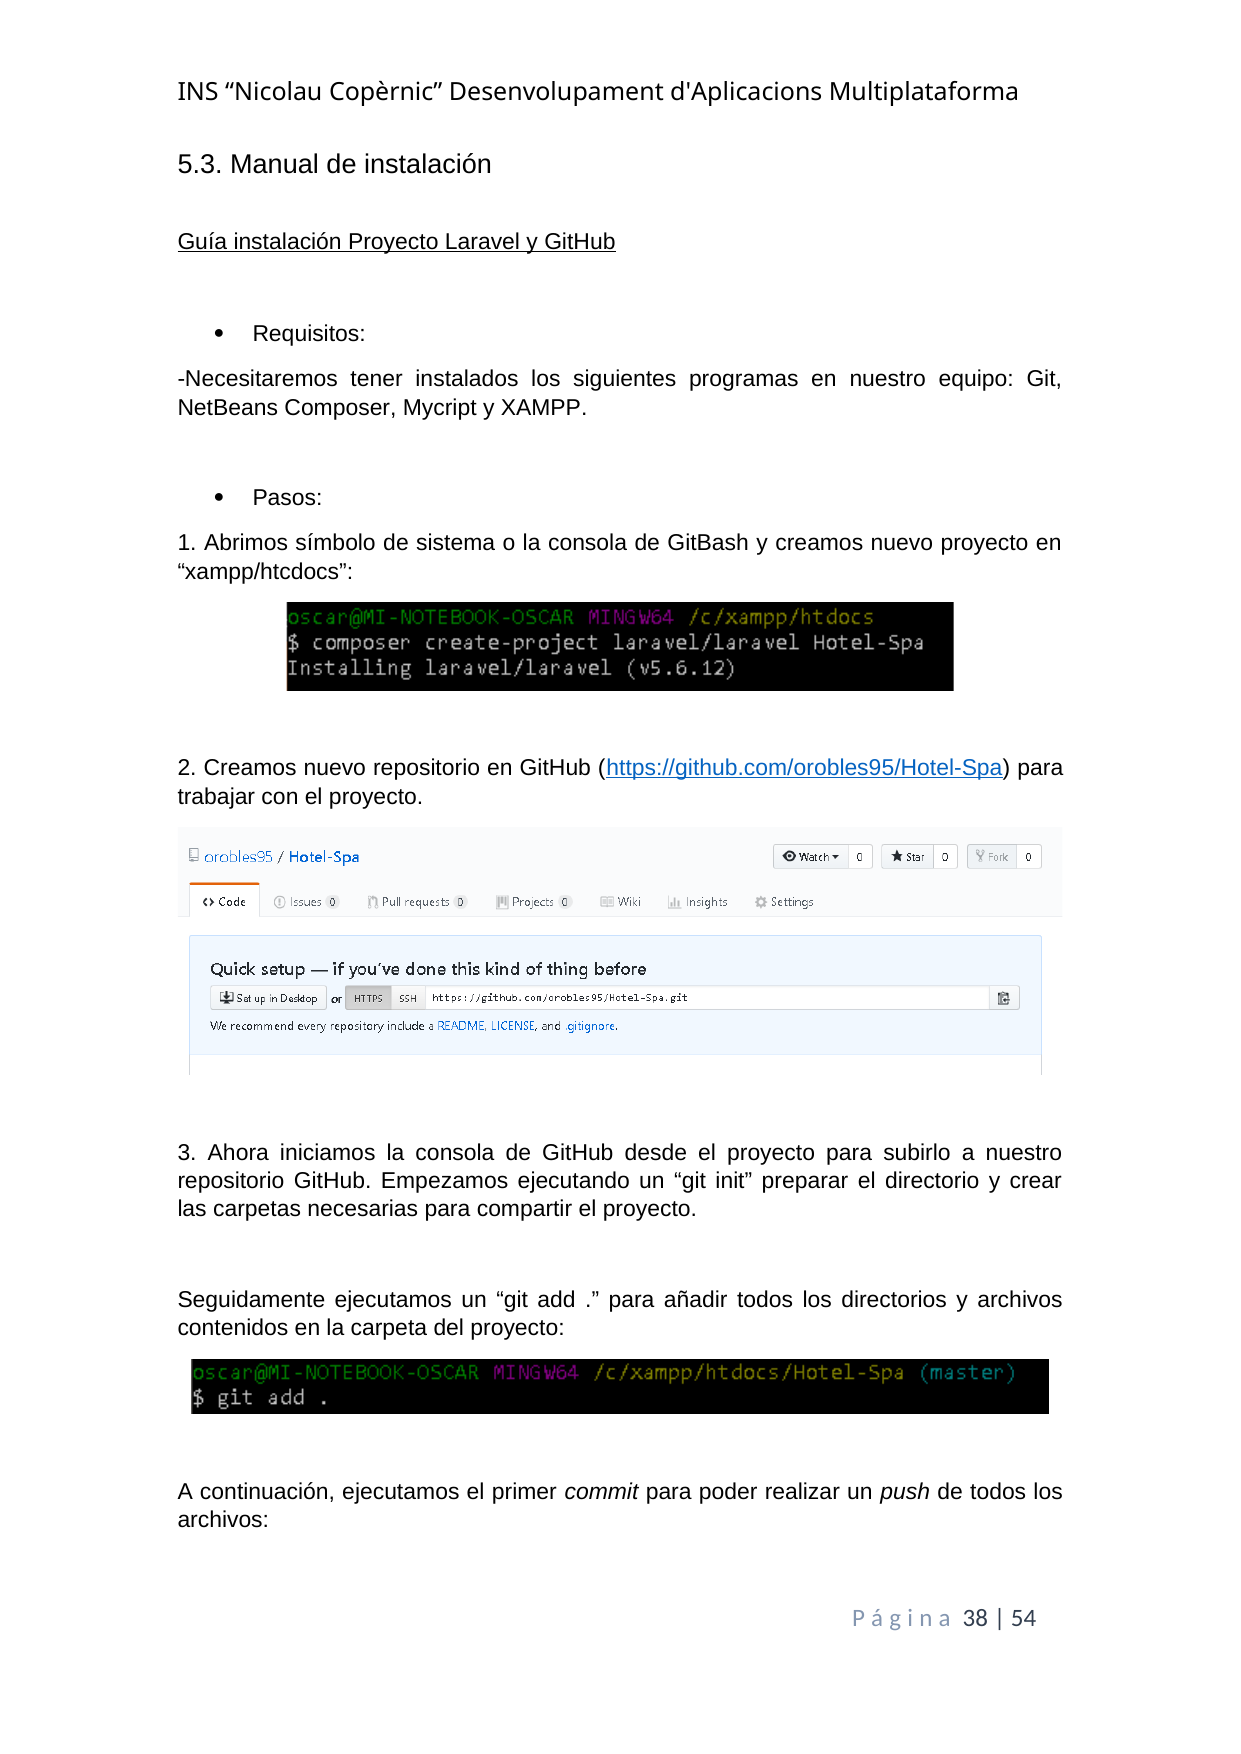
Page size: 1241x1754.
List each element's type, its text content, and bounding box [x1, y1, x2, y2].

picture [177, 827, 1063, 1075]
text 1. Abrimos símbolo de sistema o la consola de GitBash y creamos nuevo proyecto en “xampp/htcdocs”: [177, 529, 1063, 584]
subtitle 5.3. Manual de instalación [177, 148, 1063, 179]
text Guía instalación Proyecto Laravel y GitHub [177, 228, 1063, 255]
text Seguidamente ejecutamos un “git add .” para añadir todos los directorios y archivos contenidos en la carpeta del proyecto: [177, 1286, 1063, 1340]
text A continuación, ejecutamos el primer commit para poder realizar un push de todos los archivos: [177, 1478, 1063, 1533]
list Requisitos: [215, 320, 1063, 347]
picture [191, 1359, 1049, 1414]
text 3. Ahora iniciamos la consola de GitHub desde el proyecto para subirlo a nuestro repositorio GitHub. Empezamos ejecutando un “git init” preparar el directorio y crear las carpetas necesarias para compartir el proyecto. [177, 1138, 1063, 1222]
text 2. Creamos nuevo repositorio en GitHub (https://github.com/orobles95/Hotel-Spa) para trabajar con el proyecto. [177, 754, 1063, 809]
picture [286, 602, 954, 691]
text -Necesitaremos tener instalados los siguientes programas en nuestro equipo: Git, NetBeans Composer, Mycript y XAMPP. [177, 365, 1063, 420]
list Pasos: [215, 484, 1063, 510]
